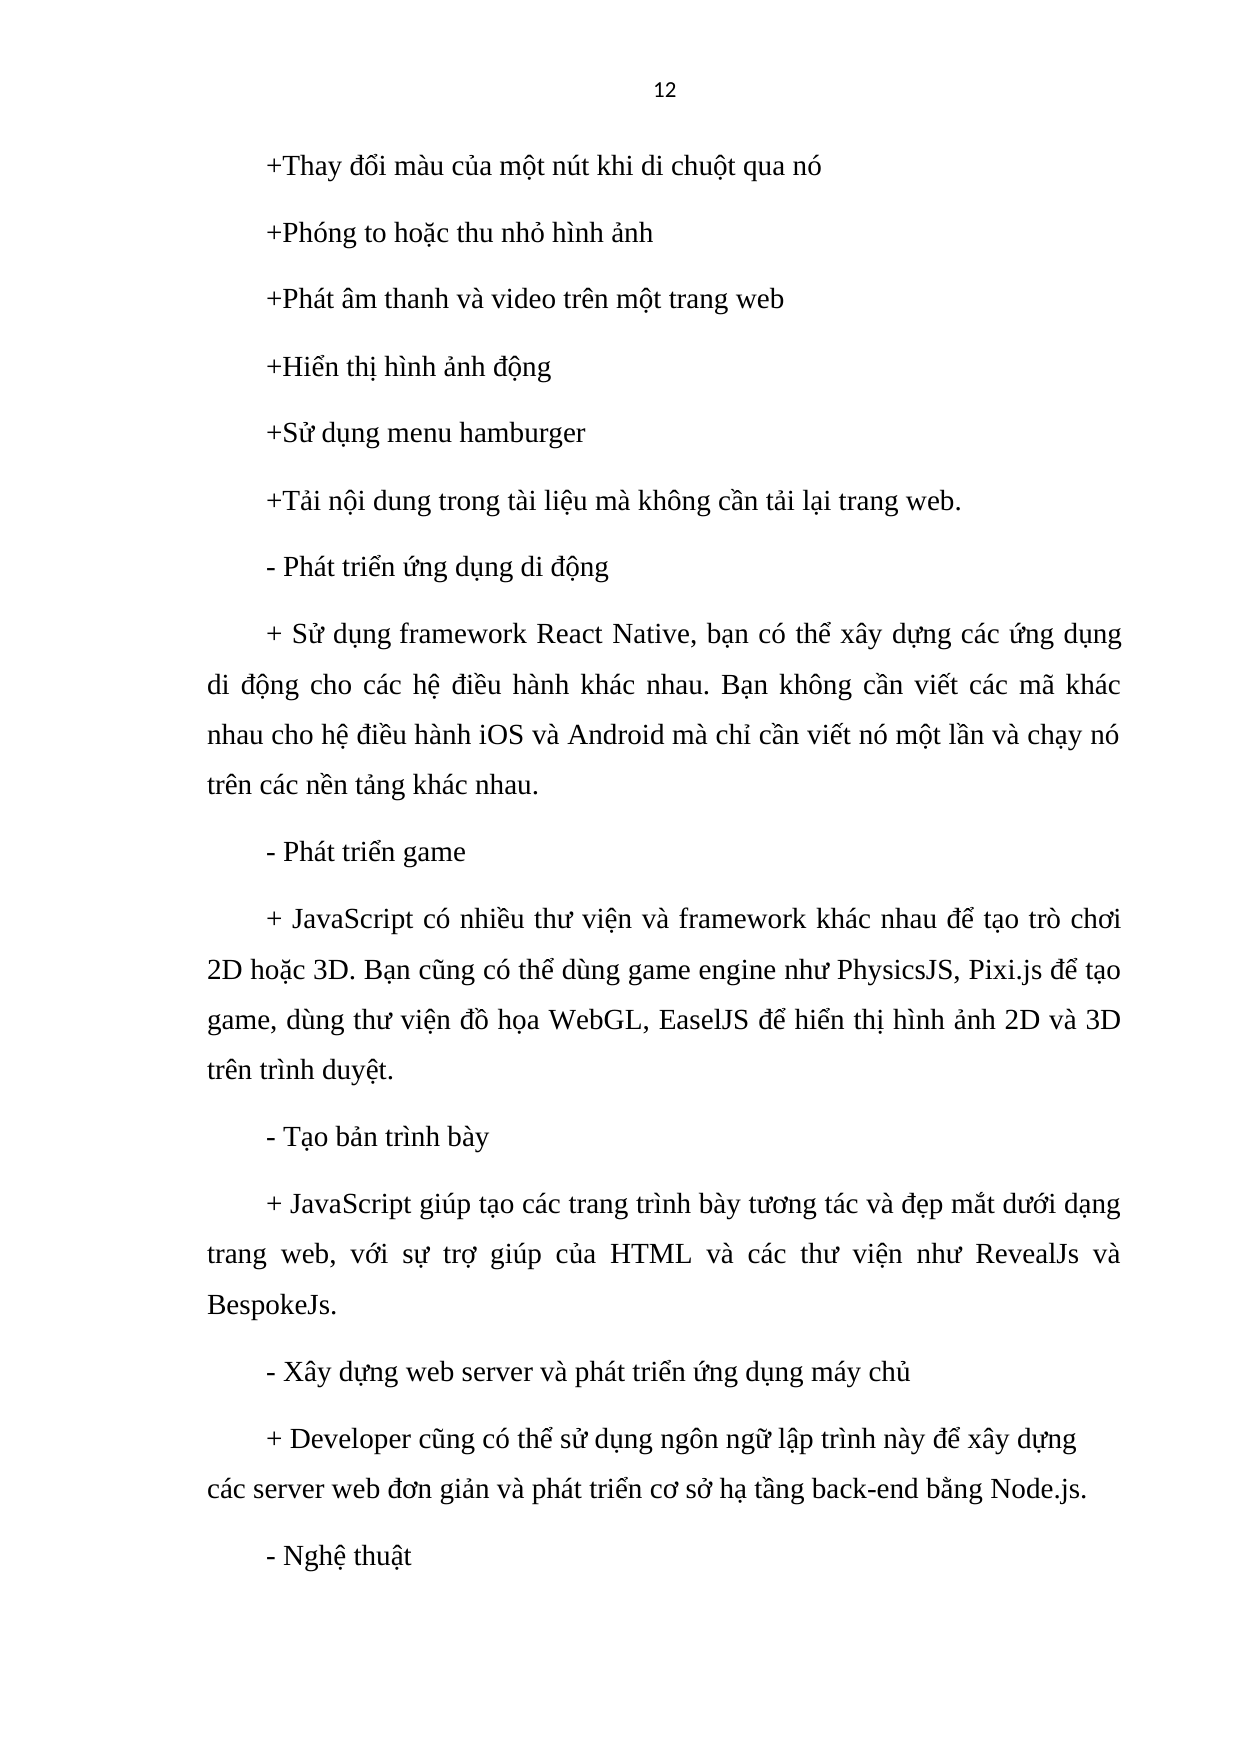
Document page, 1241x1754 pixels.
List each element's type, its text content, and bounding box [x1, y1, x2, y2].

text - Phát triển game [207, 834, 1122, 868]
text - Nghệ thuật [207, 1538, 1122, 1572]
text - Tạo bản trình bày [207, 1119, 1122, 1153]
list +Sử dụng menu hamburger [207, 416, 1122, 449]
text - Phát triển ứng dụng di động [207, 549, 1122, 583]
list +Hiển thị hình ảnh động [207, 349, 1122, 382]
text - Xây dựng web server và phát triển ứng dụng máy chủ [207, 1354, 1122, 1387]
text + JavaScript giúp tạo các trang trình bày tương tác và đẹp mắt dưới dạng trang web, với sự trợ giúp của HTML và các thư viện như RevealJs và BespokeJs. [207, 1186, 1122, 1321]
text + JavaScript có nhiều thư viện và framework khác nhau để tạo trò chơi 2D hoặc 3D. Bạn cũng có thể dùng game engine như PhysicsJS, Pixi.js để tạo game, dùng thư viện đồ họa WebGL, EaselJS để hiển thị hình ảnh 2D và 3D trên trình duyệt. [207, 901, 1122, 1086]
list +Phóng to hoặc thu nhỏ hình ảnh [207, 215, 1122, 248]
list +Thay đổi màu của một nút khi di chuột qua nó [207, 148, 1122, 181]
list +Phát âm thanh và video trên một trang web [207, 282, 1122, 315]
list +Tải nội dung trong tài liệu mà không cần tải lại trang web. [207, 483, 1122, 516]
text + Developer cũng có thể sử dụng ngôn ngữ lập trình này để xây dựng các server web đơn giản và phát triển cơ sở hạ tầng back-end bằng Node.js. [207, 1421, 1122, 1505]
text + Sử dụng framework React Native, bạn có thể xây dựng các ứng dụng di động cho các hệ điều hành khác nhau. Bạn không cần viết các mã khác nhau cho hệ điều hành iOS và Android mà chỉ cần viết nó một lần và chạy nó trên các nền tảng khác nhau. [207, 617, 1122, 801]
